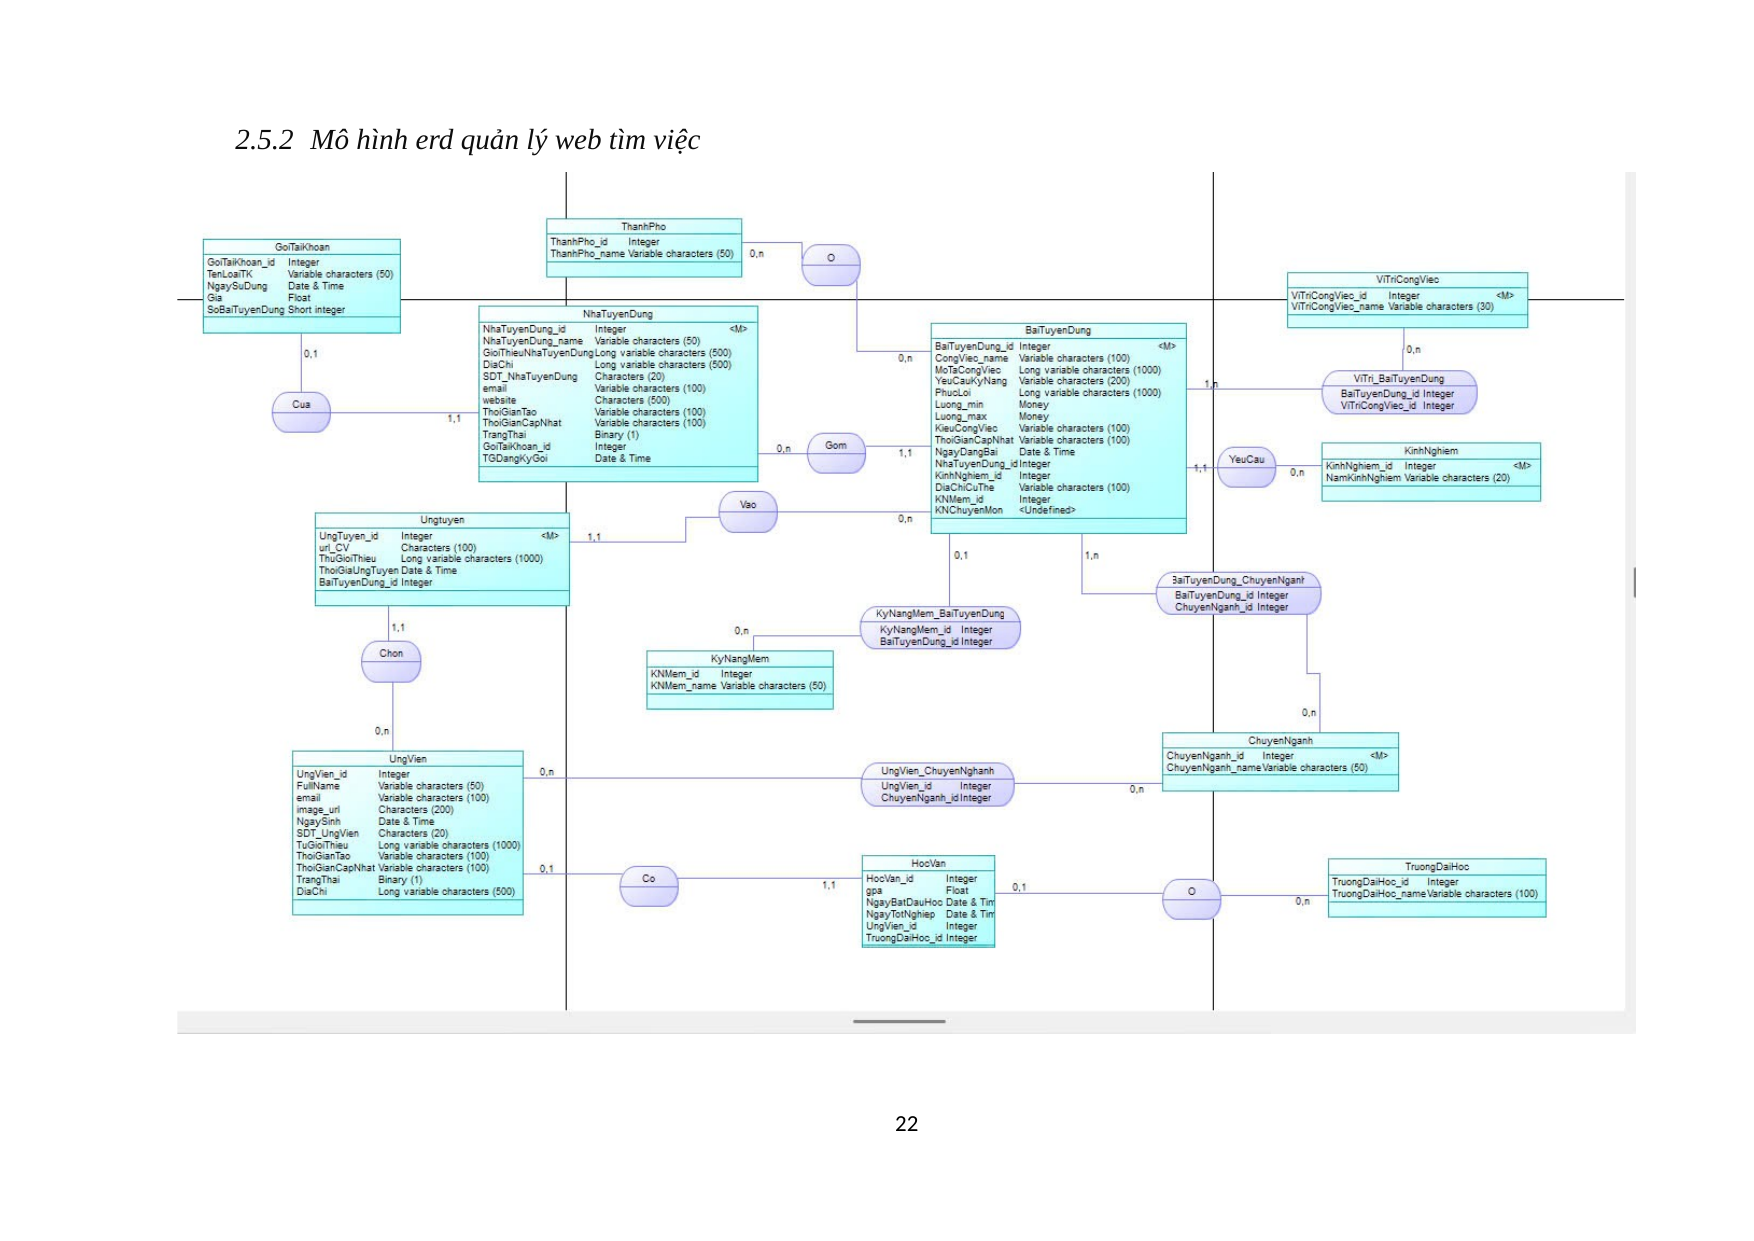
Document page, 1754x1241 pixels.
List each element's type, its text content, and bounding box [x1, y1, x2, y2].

picture [177, 172, 1636, 1034]
subtitle Mô hình erd quản lý web tìm việc [235, 122, 1636, 156]
